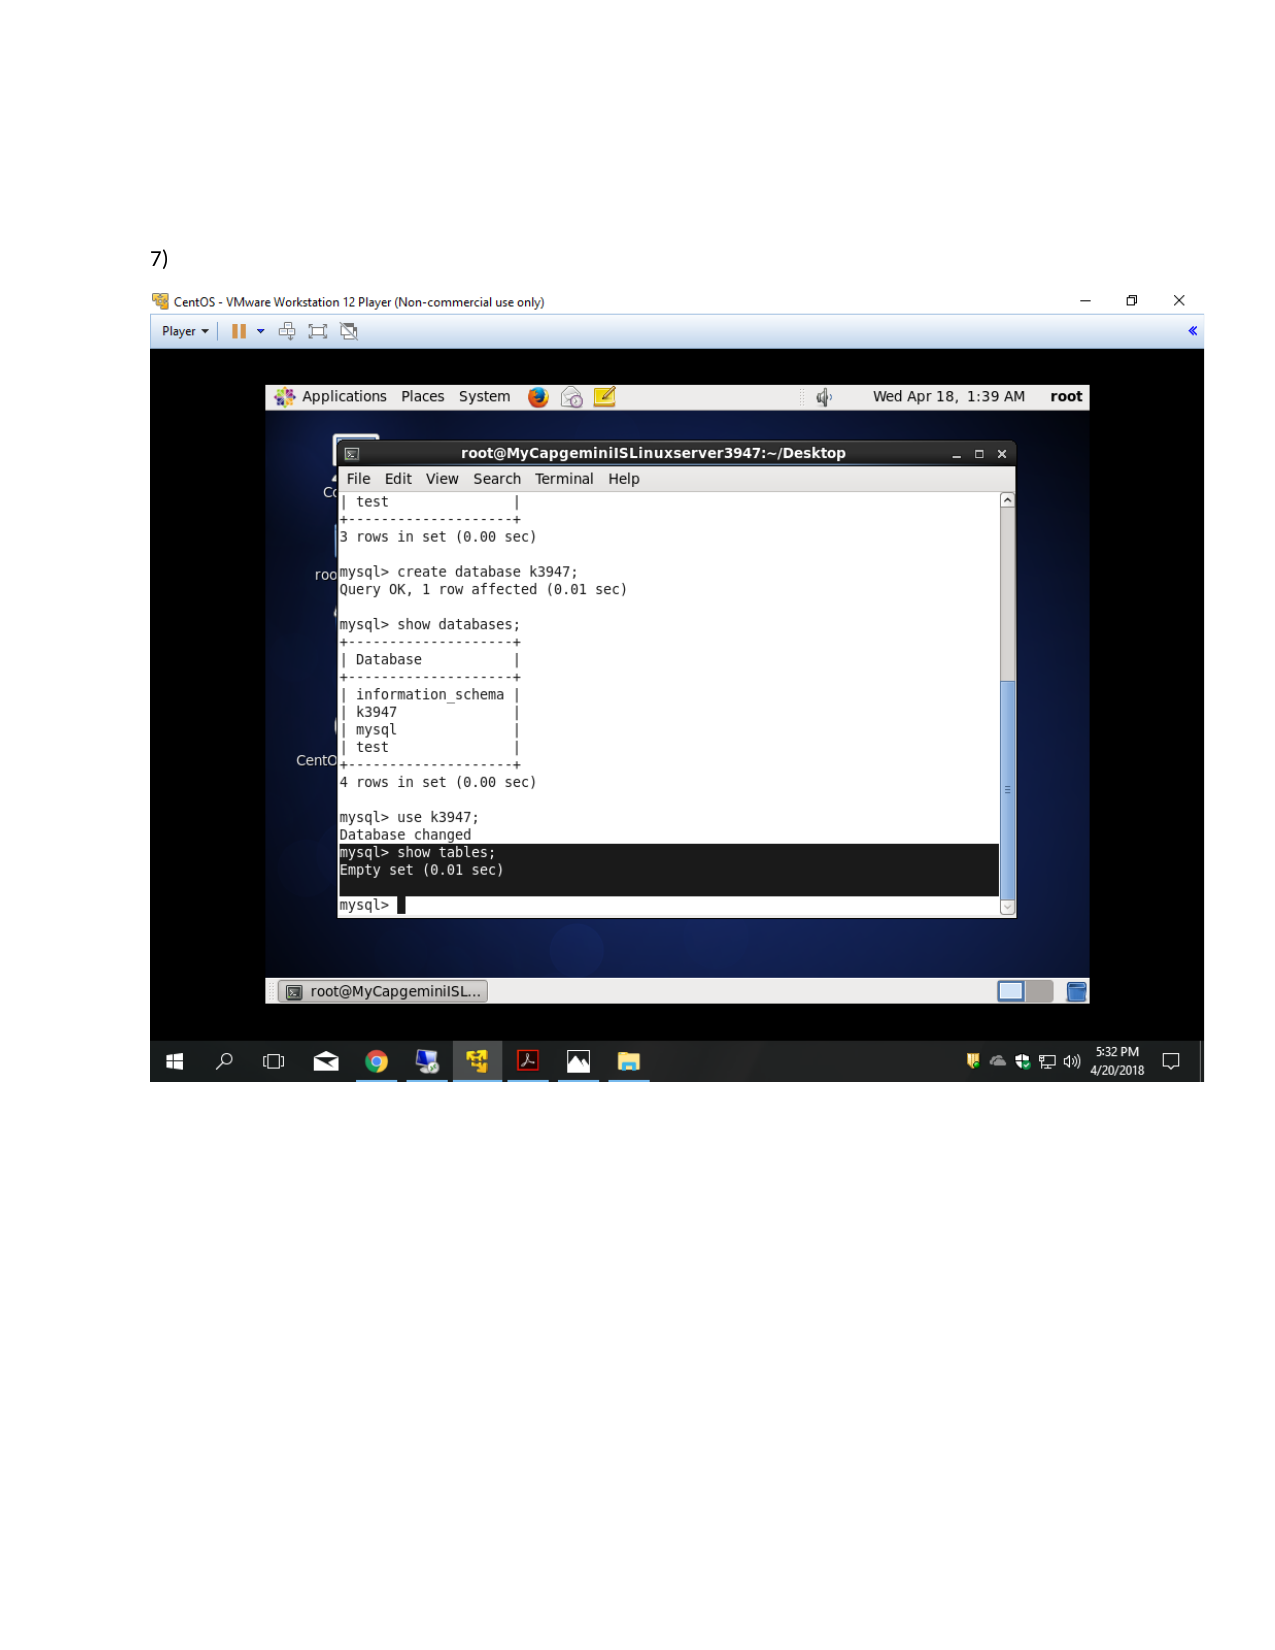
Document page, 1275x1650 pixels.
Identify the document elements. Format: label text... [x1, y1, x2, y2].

picture [150, 290, 1205, 1082]
text 7) [150, 244, 1125, 272]
